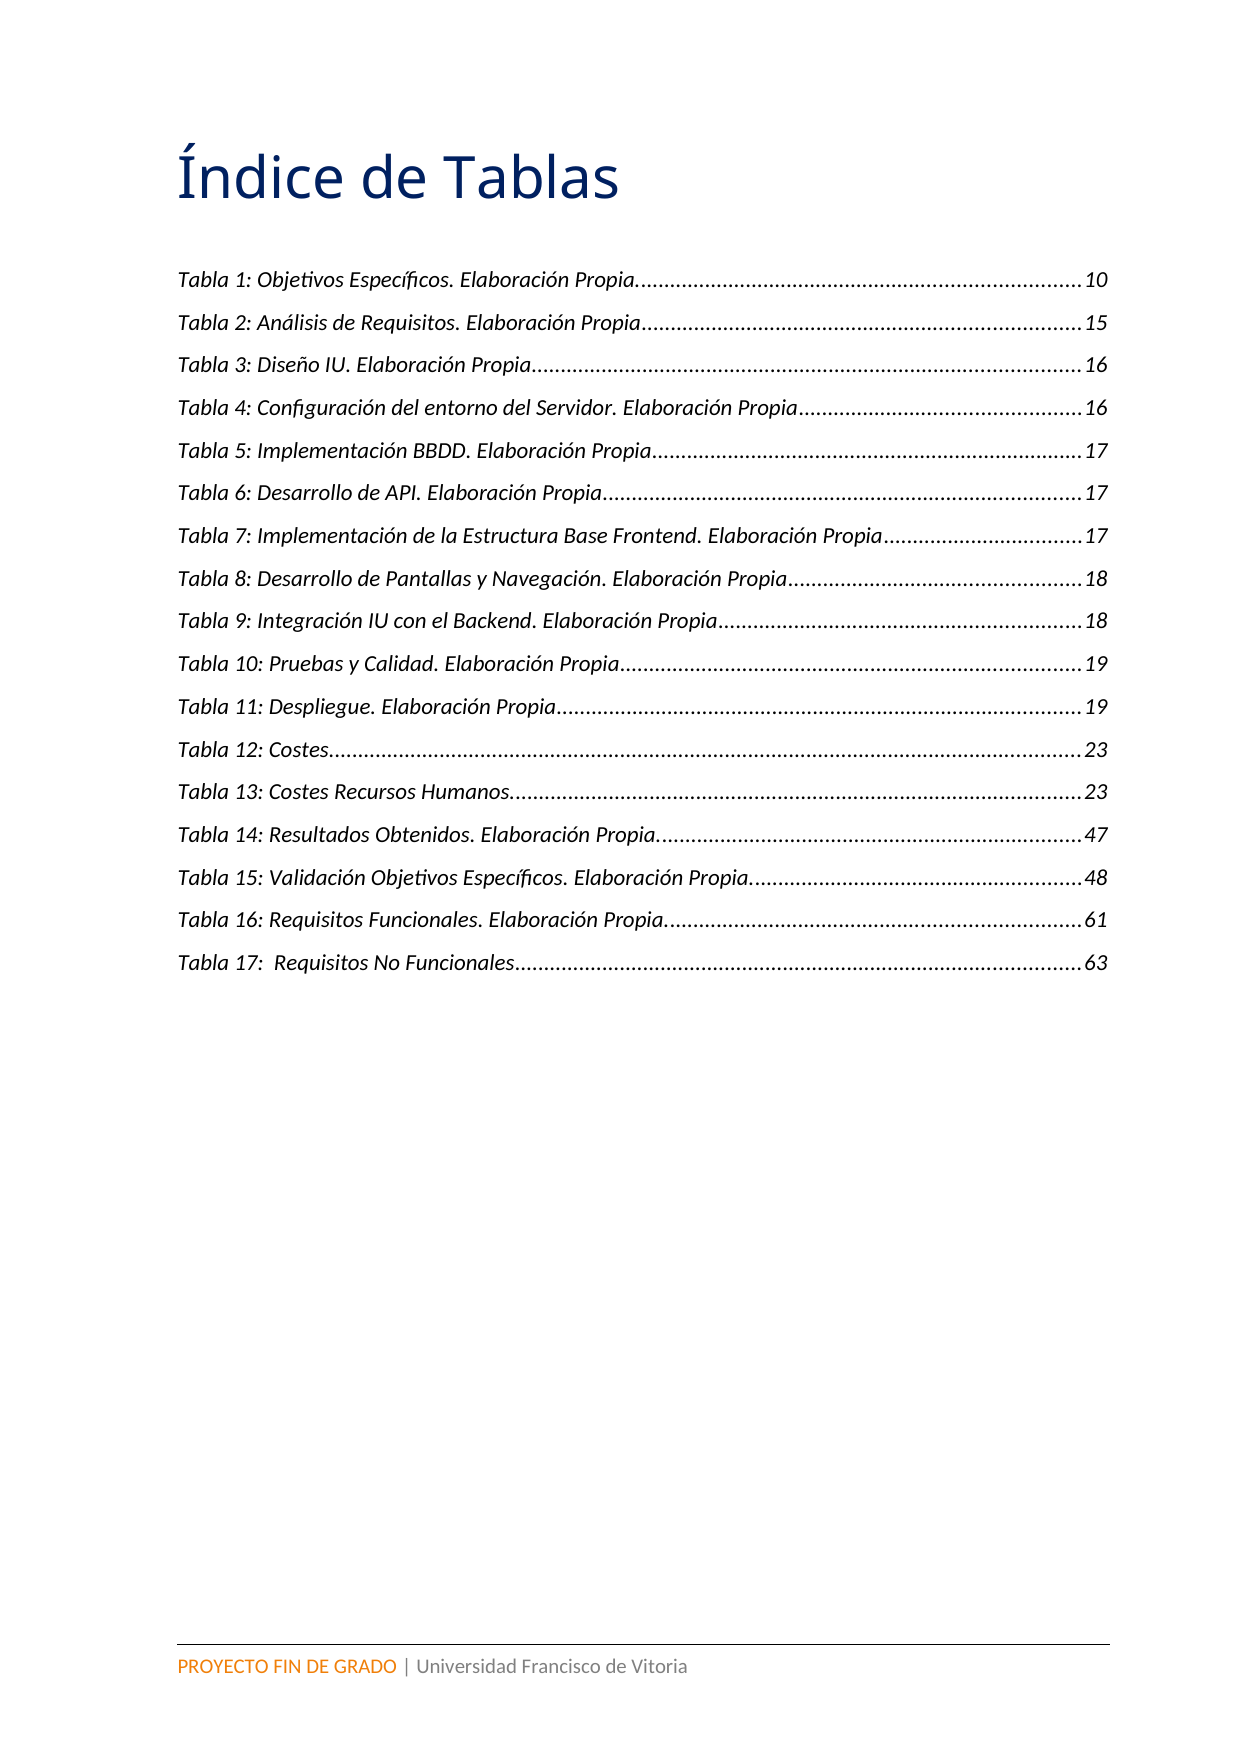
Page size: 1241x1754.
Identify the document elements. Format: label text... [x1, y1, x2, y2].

text Tabla 6: Desarrollo de API. Elaboración Propia 17 [177, 478, 1110, 506]
text Tabla 15: Validación Objetivos Específicos. Elaboración Propia. 48 [177, 863, 1110, 891]
text Tabla 11: Despliegue. Elaboración Propia 19 [177, 692, 1110, 720]
title Índice de Tablas [177, 136, 1110, 215]
text Tabla 1: Objetivos Específicos. Elaboración Propia. 10 [177, 265, 1110, 293]
text Tabla 5: Implementación BBDD. Elaboración Propia 17 [177, 436, 1110, 464]
text Tabla 17: Requisitos No Funcionales 63 [177, 948, 1110, 976]
text Tabla 7: Implementación de la Estructura Base Frontend. Elaboración Propia 17 [177, 521, 1110, 549]
text Tabla 10: Pruebas y Calidad. Elaboración Propia 19 [177, 649, 1110, 677]
text Tabla 14: Resultados Obtenidos. Elaboración Propia. 47 [177, 820, 1110, 848]
text Tabla 3: Diseño IU. Elaboración Propia 16 [177, 350, 1110, 378]
text Tabla 9: Integración IU con el Backend. Elaboración Propia 18 [177, 607, 1110, 634]
text Tabla 8: Desarrollo de Pantallas y Navegación. Elaboración Propia 18 [177, 564, 1110, 592]
text Tabla 13: Costes Recursos Humanos. 23 [177, 777, 1110, 805]
text Tabla 16: Requisitos Funcionales. Elaboración Propia. 61 [177, 906, 1110, 933]
text Tabla 4: Configuración del entorno del Servidor. Elaboración Propia 16 [177, 393, 1110, 421]
text Tabla 2: Análisis de Requisitos. Elaboración Propia 15 [177, 308, 1110, 336]
text Tabla 12: Costes. 23 [177, 735, 1110, 763]
